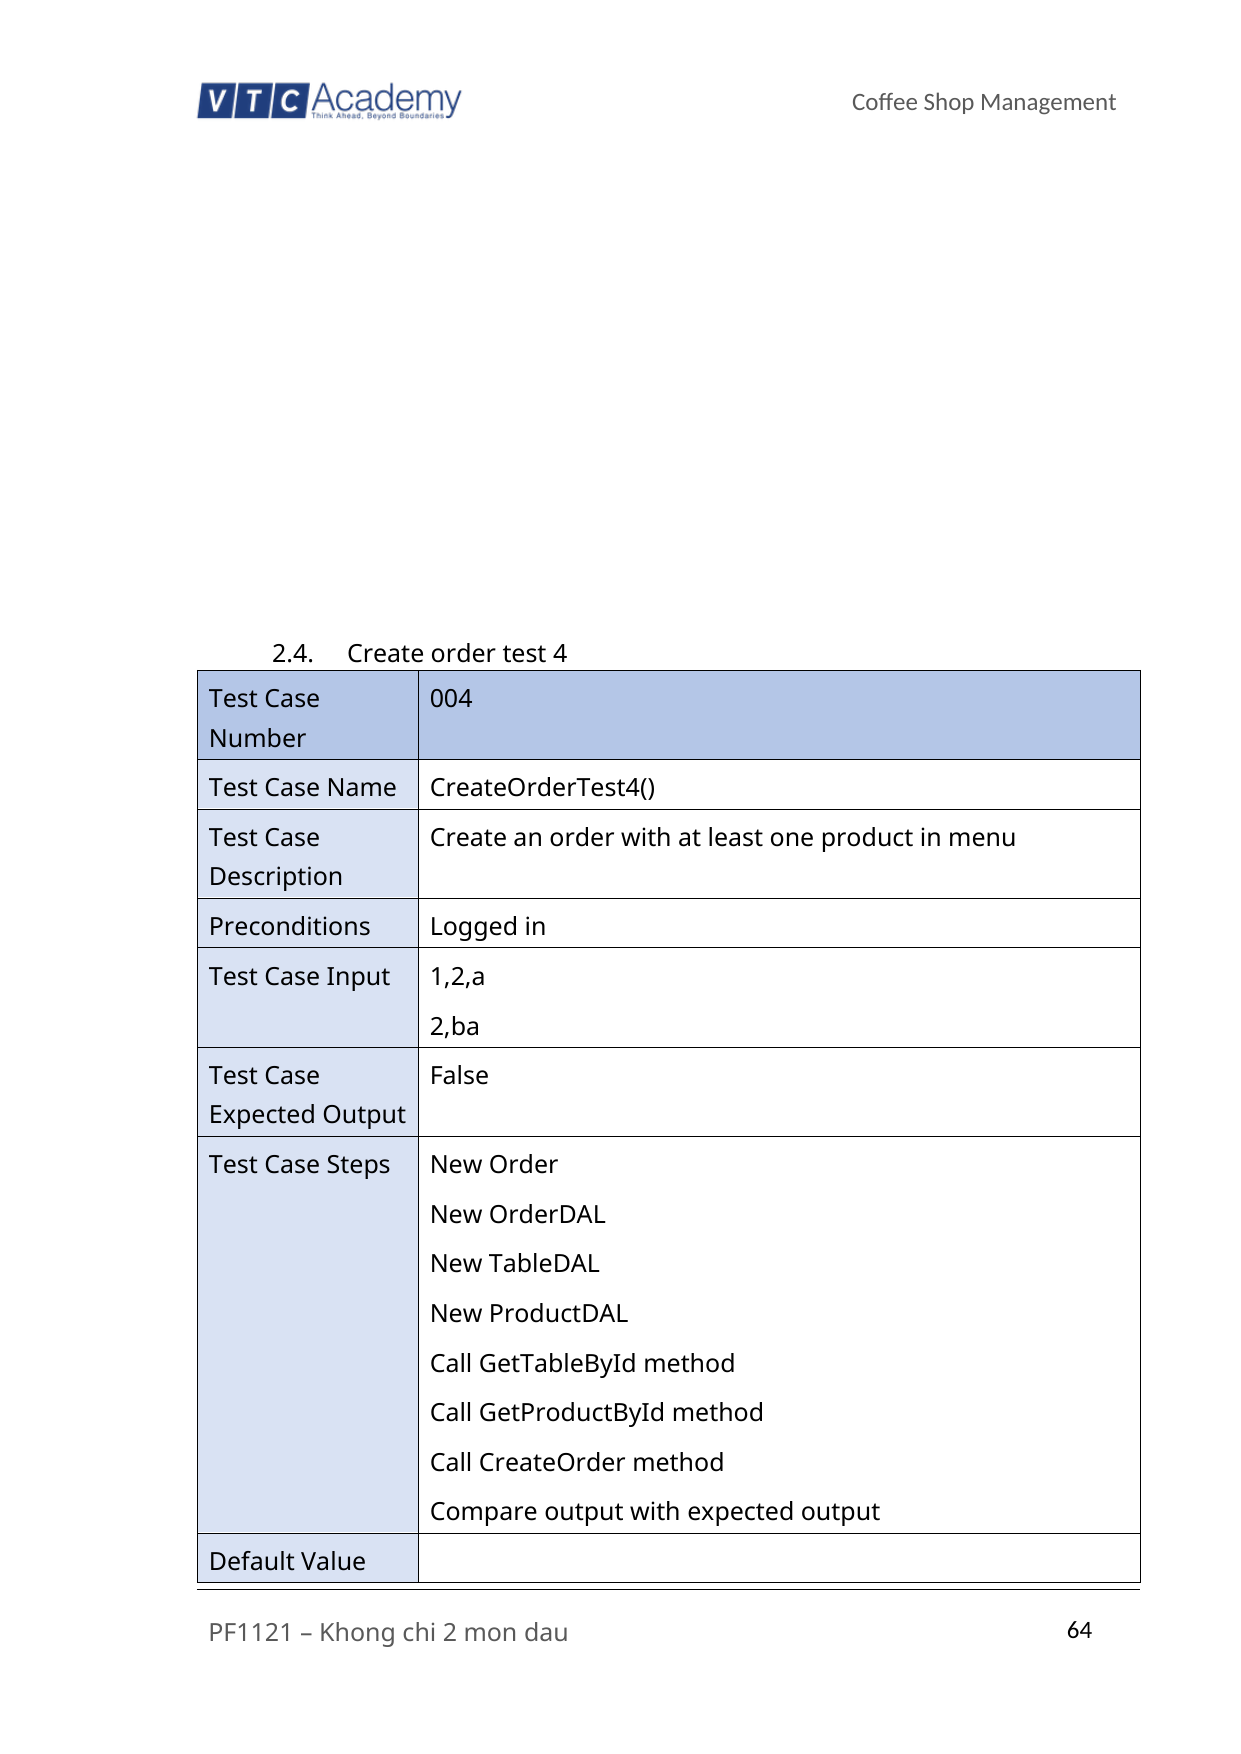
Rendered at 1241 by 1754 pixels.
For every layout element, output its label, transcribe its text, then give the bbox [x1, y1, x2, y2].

table_cell 1,2,a 2,ba [419, 948, 1140, 1047]
table_cell New Order New OrderDAL New TableDAL New ProductDAL Call GetTableById method Call GetProductById method Call CreateOrder method Compare output with expected output [419, 1137, 1140, 1532]
table_cell CreateOrderTest4() [419, 760, 1140, 808]
list Create order test 4 [272, 636, 1122, 670]
table_cell Test Case Expected Output [198, 1048, 418, 1136]
picture [188, 75, 471, 128]
table_cell Logged in [419, 899, 1140, 947]
table_cell [419, 1534, 1140, 1582]
table_cell Test Case Input [198, 948, 418, 1047]
table_cell Test Case Steps [198, 1137, 418, 1532]
table_cell Create an order with at least one product in menu [419, 810, 1140, 897]
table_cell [198, 1534, 418, 1582]
table_header Test Case Number [198, 671, 418, 759]
table_cell False [419, 1048, 1140, 1136]
table_cell Test Case Name [198, 760, 418, 808]
table_header 004 [419, 671, 1140, 759]
table_cell Preconditions [198, 899, 418, 947]
table_cell Test Case Description [198, 810, 418, 897]
